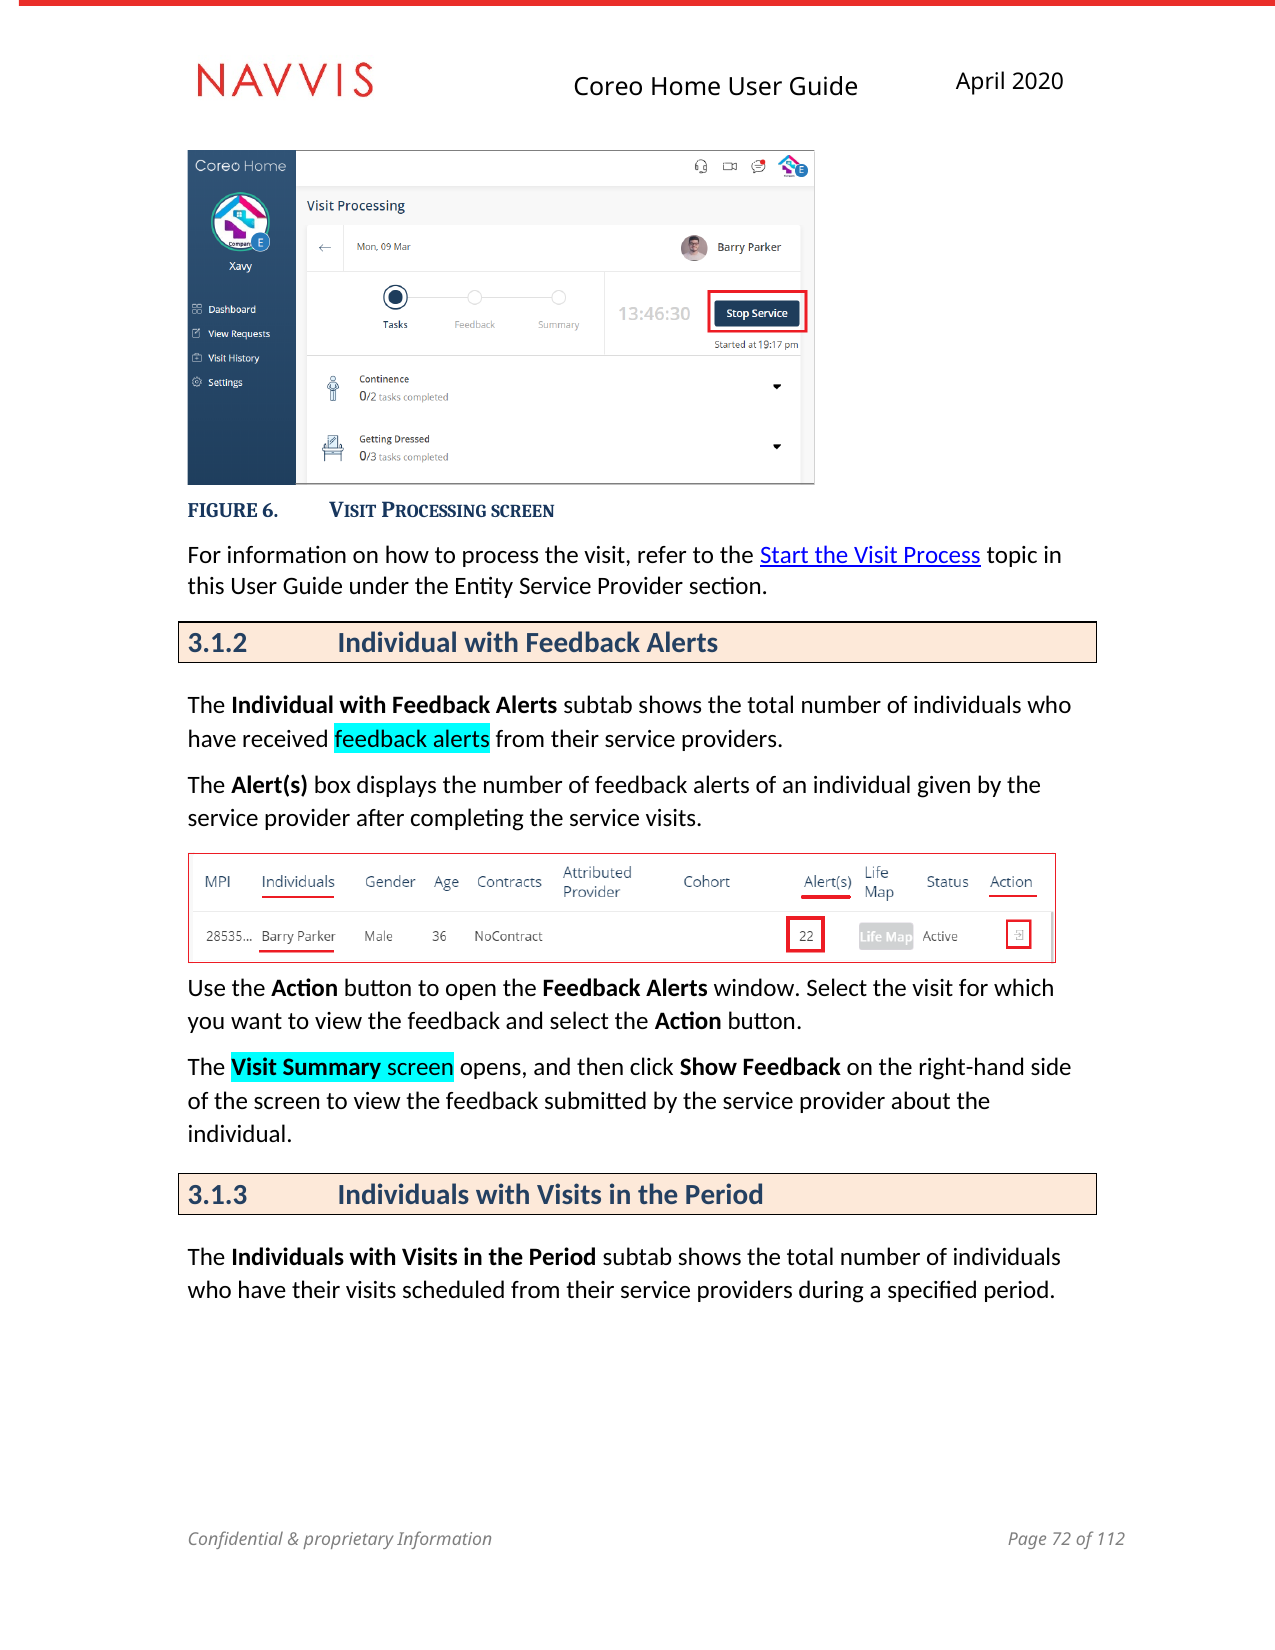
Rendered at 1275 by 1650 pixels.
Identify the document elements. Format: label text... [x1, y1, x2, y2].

text The Individuals with Visits in the Period subtab shows the total number of individuals who have their visits scheduled from their service providers during a specified period. [187, 1241, 1087, 1305]
subtitle Individual with Feedback Alerts [179, 623, 1096, 662]
subtitle Individuals with Visits in the Period [179, 1174, 1096, 1214]
picture [187, 150, 815, 485]
text For information on how to process the visit, refer to the Start the Visit Process topic in this User Guide under the Entity Service Provider section. [187, 539, 1087, 601]
text Use the Action button to open the Feedback Alerts window. Select the visit for which you want to view the feedback and select the Action button. [187, 972, 1087, 1036]
picture [187, 55, 383, 104]
text The Individual with Feedback Alerts subtab shows the total number of individuals who have received feedback alerts from their service providers. [187, 689, 1087, 753]
text The Alert(s) box displays the number of feedback alerts of an individual given by the service provider after completing the service visits. [187, 769, 1087, 833]
text Visit Processing screen [187, 497, 1087, 523]
picture [187, 852, 1057, 964]
text The Visit Summary screen opens, and then click Show Feedback on the right-hand side of the screen to view the feedback submitted by the service provider about the individual. [187, 1052, 1087, 1149]
